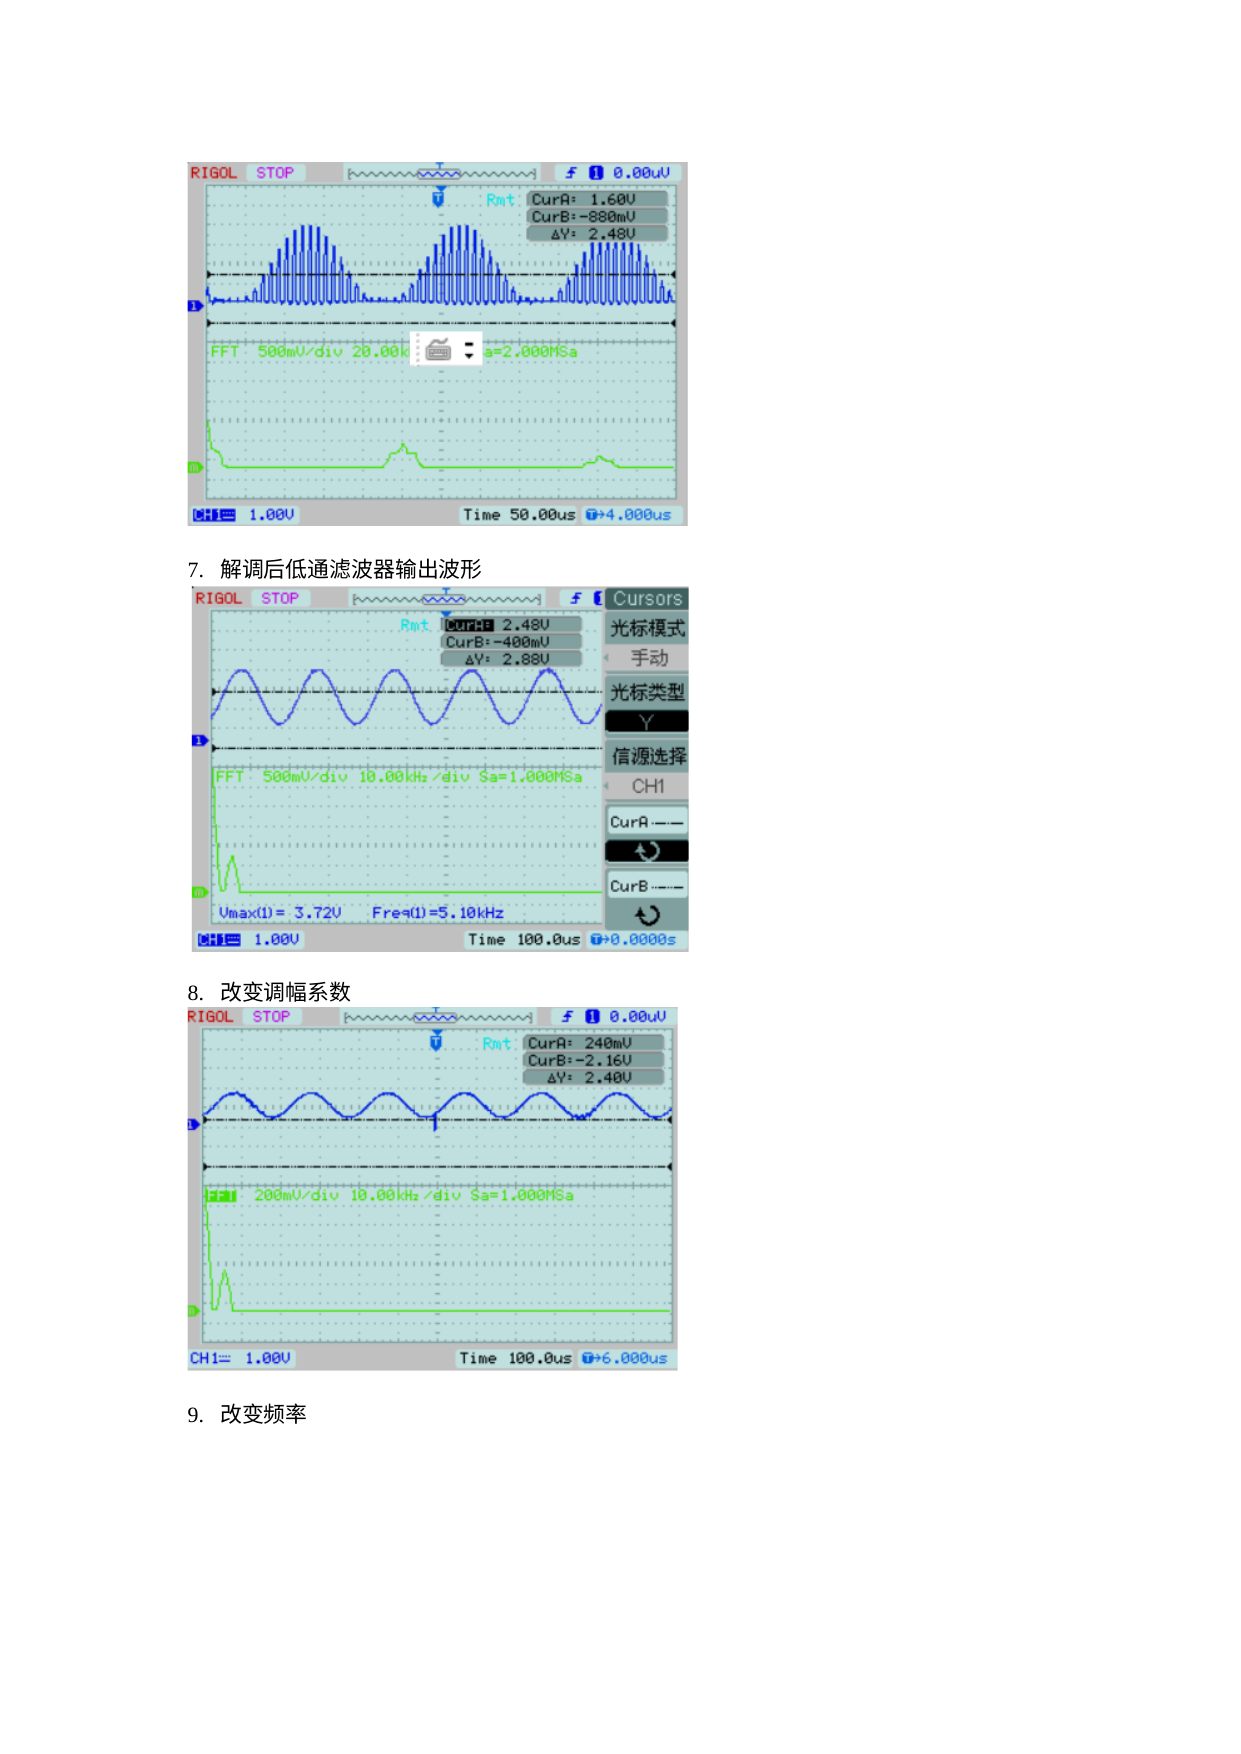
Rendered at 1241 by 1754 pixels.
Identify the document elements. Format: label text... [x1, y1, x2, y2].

picture [187, 162, 688, 526]
picture [187, 1007, 678, 1372]
picture [187, 584, 689, 952]
list 改变调幅系数 [187, 974, 1053, 1007]
list 改变频率 [187, 1397, 1053, 1429]
list 解调后低通滤波器输出波形 [187, 552, 1053, 584]
